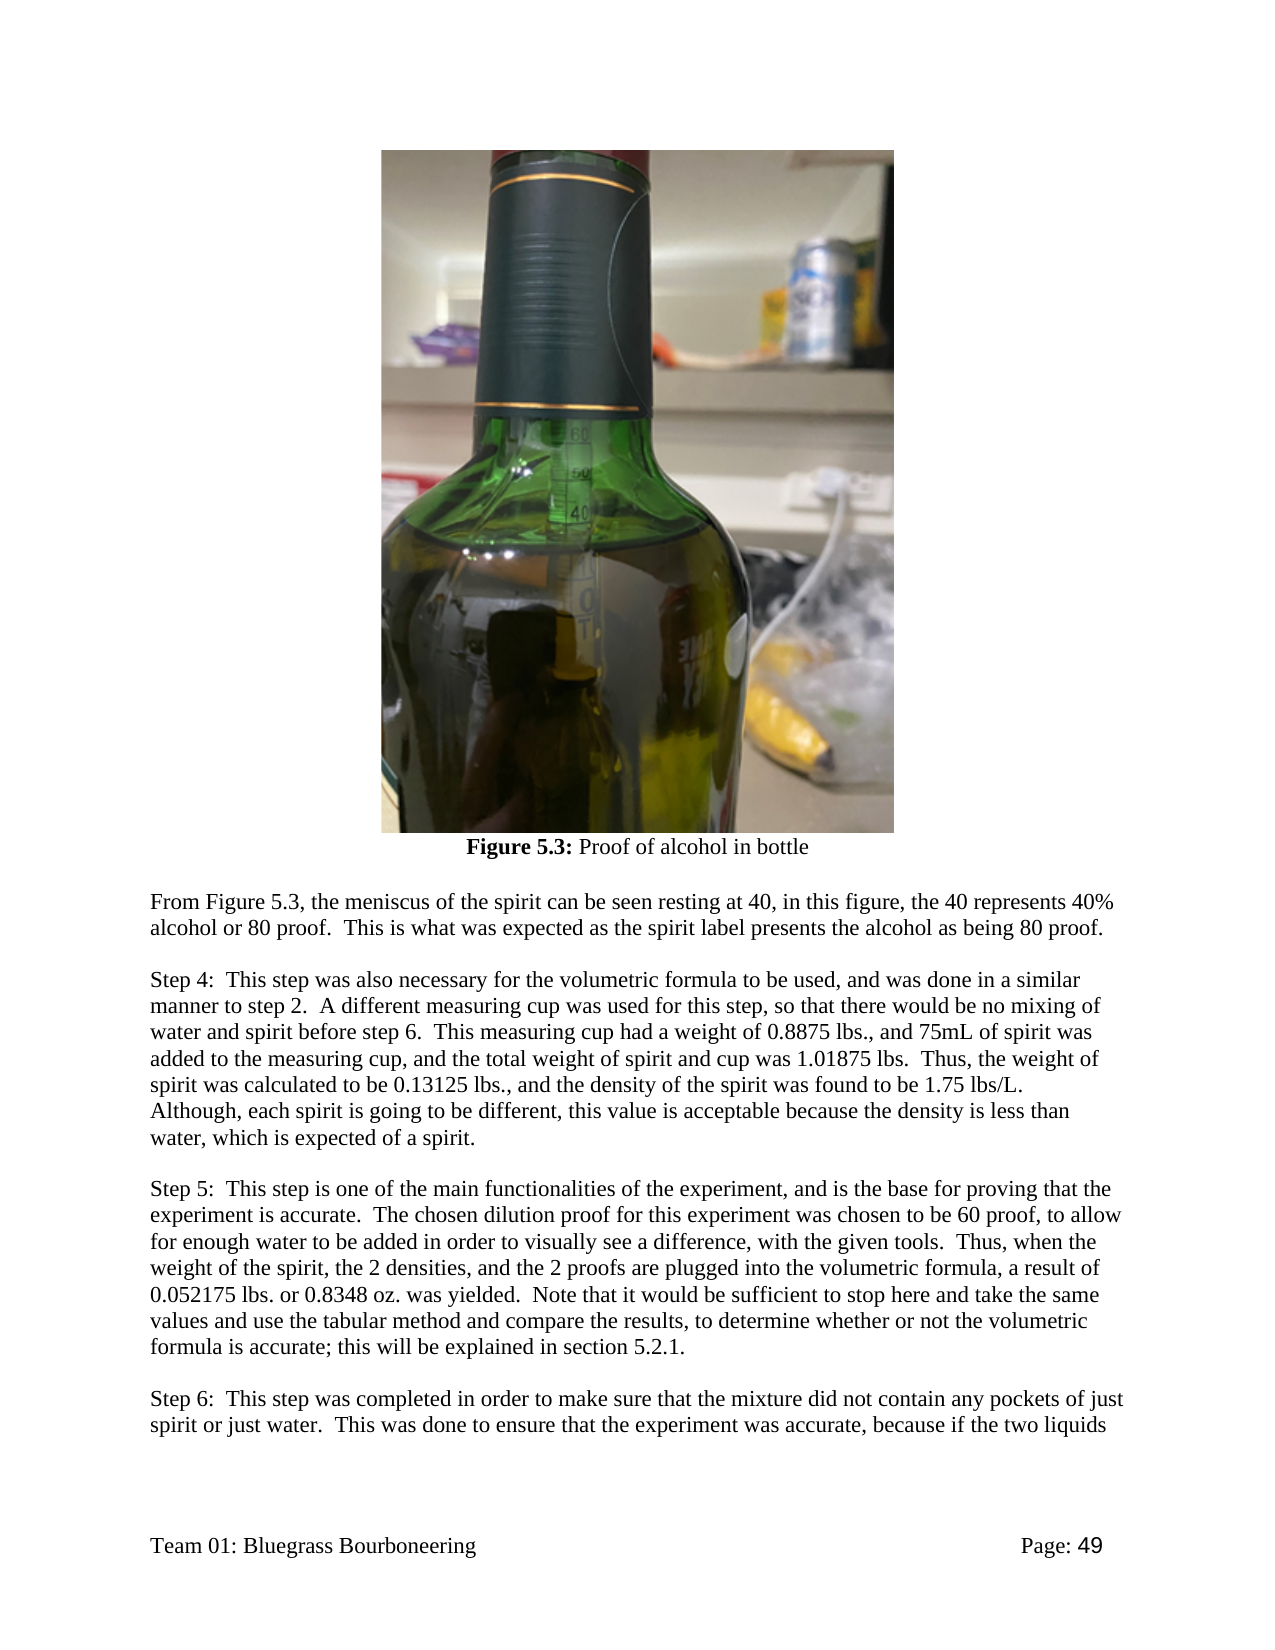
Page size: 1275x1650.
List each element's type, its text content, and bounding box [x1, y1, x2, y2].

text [150, 1385, 1125, 1437]
text From Figure 5.3, the meniscus of the spirit can be seen resting at 40, in this figure, the 40 represents 40% alcohol or 80 proof. This is what was expected as the spirit label presents the alcohol as being 80 proof. [150, 888, 1125, 941]
text Step 5: This step is one of the main functionalities of the experiment, and is the base for proving that the experiment is accurate. The chosen dilution proof for this experiment was chosen to be 60 proof, to allow for enough water to be added in order to visually see a difference, with the given tools. Thus, when the weight of the spirit, the 2 densities, and the 2 proofs are plugged into the volumetric formula, a result of 0.052175 lbs. or 0.8348 oz. was yielded. Note that it would be sufficient to stop here and take the same values and use the tabular method and compare the results, to determine whether or not the volumetric formula is accurate; this will be explained in section 5.2.1. [150, 1175, 1125, 1360]
text Figure 5.3: Proof of alcohol in bottle [150, 833, 1125, 859]
text Step 4: This step was also necessary for the volumetric formula to be used, and was done in a similar manner to step 2. A different measuring cup was used for this step, so that there would be no mixing of water and spirit before step 6. This measuring cup had a weight of 0.8875 lbs., and 75mL of spirit was added to the measuring cup, and the total weight of spirit and cup was 1.01875 lbs. Thus, the weight of spirit was calculated to be 0.13125 lbs., and the density of the spirit was found to be 1.75 lbs/L. Although, each spirit is going to be different, this value is acceptable because the density is less than water, which is expected of a spirit. [150, 966, 1125, 1150]
picture [381, 150, 894, 833]
